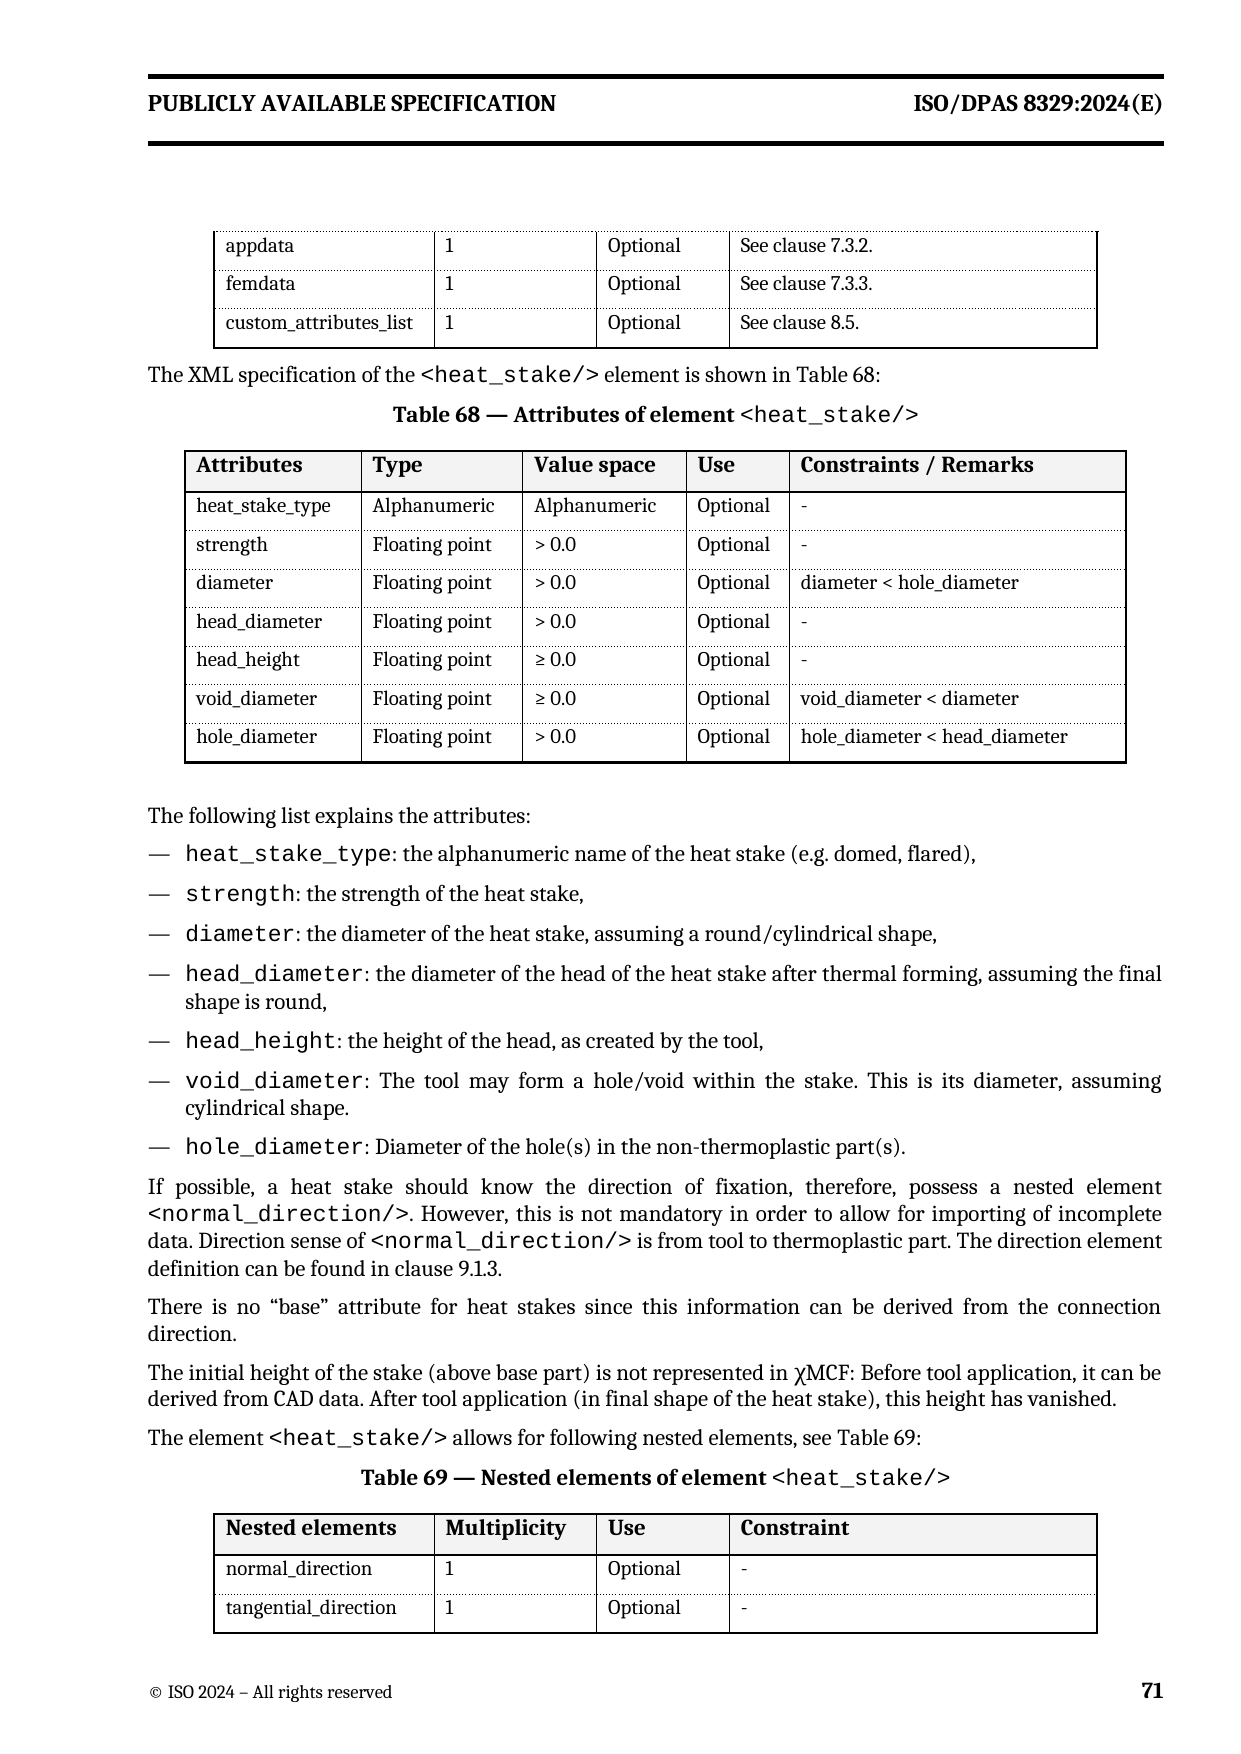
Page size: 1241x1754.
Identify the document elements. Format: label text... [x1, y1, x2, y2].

list strength: the strength of the heat stake, [148, 881, 1163, 909]
text If possible, a heat stake should know the direction of fixation, therefore, possess a nested element <normal_direction/>. However, this is not mandatory in order to allow for importing of incomplete data. Direction sense of <normal_direction/> is from tool to thermoplastic part. The direction element definition can be found in clause 9.1.3. [148, 1174, 1163, 1282]
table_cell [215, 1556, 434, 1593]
list diameter: the diameter of the heat stake, assuming a round/cylindrical shape, [148, 921, 1163, 949]
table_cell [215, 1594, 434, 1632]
list head_height: the height of the head, as created by the tool, [148, 1028, 1163, 1055]
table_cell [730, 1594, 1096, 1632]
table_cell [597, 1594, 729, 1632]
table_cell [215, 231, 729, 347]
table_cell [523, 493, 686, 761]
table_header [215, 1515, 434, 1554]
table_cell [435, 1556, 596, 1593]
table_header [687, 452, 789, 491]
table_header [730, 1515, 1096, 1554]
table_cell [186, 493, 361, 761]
list head_diameter: the diameter of the head of the heat stake after thermal forming, assuming the final shape is round, [148, 961, 1163, 1015]
text The XML specification of the <heat_stake/> element is shown in Table 68: [148, 361, 1163, 389]
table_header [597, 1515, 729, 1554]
list heat_stake_type: the alphanumeric name of the heat stake (e.g. domed, flared), [148, 841, 1163, 869]
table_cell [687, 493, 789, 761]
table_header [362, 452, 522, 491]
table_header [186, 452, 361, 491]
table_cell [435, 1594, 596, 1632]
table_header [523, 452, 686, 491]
list void_diameter: The tool may form a hole/void within the stake. This is its diameter, assuming cylindrical shape. [148, 1068, 1163, 1121]
text The initial height of the stake (above base part) is not represented in χMCF: Before tool application, it can be derived from CAD data. After tool application (in final shape of the heat stake), this height has vanished. [148, 1359, 1163, 1412]
text The following list explains the attributes: [148, 802, 1163, 829]
text There is no “base” attribute for heat stakes since this information can be derived from the connection direction. [148, 1294, 1163, 1347]
text Table 68 — Attributes of element <heat_stake/> [148, 401, 1163, 429]
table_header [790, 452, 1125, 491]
text Table 69 — Nested elements of element <heat_stake/> [148, 1464, 1163, 1492]
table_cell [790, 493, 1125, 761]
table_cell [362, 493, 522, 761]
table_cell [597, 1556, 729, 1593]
text The element <heat_stake/> allows for following nested elements, see Table 69: [148, 1424, 1163, 1452]
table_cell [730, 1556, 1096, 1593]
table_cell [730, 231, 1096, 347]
list hole_diameter: Diameter of the hole(s) in the non-thermoplastic part(s). [148, 1134, 1163, 1161]
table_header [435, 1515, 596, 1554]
